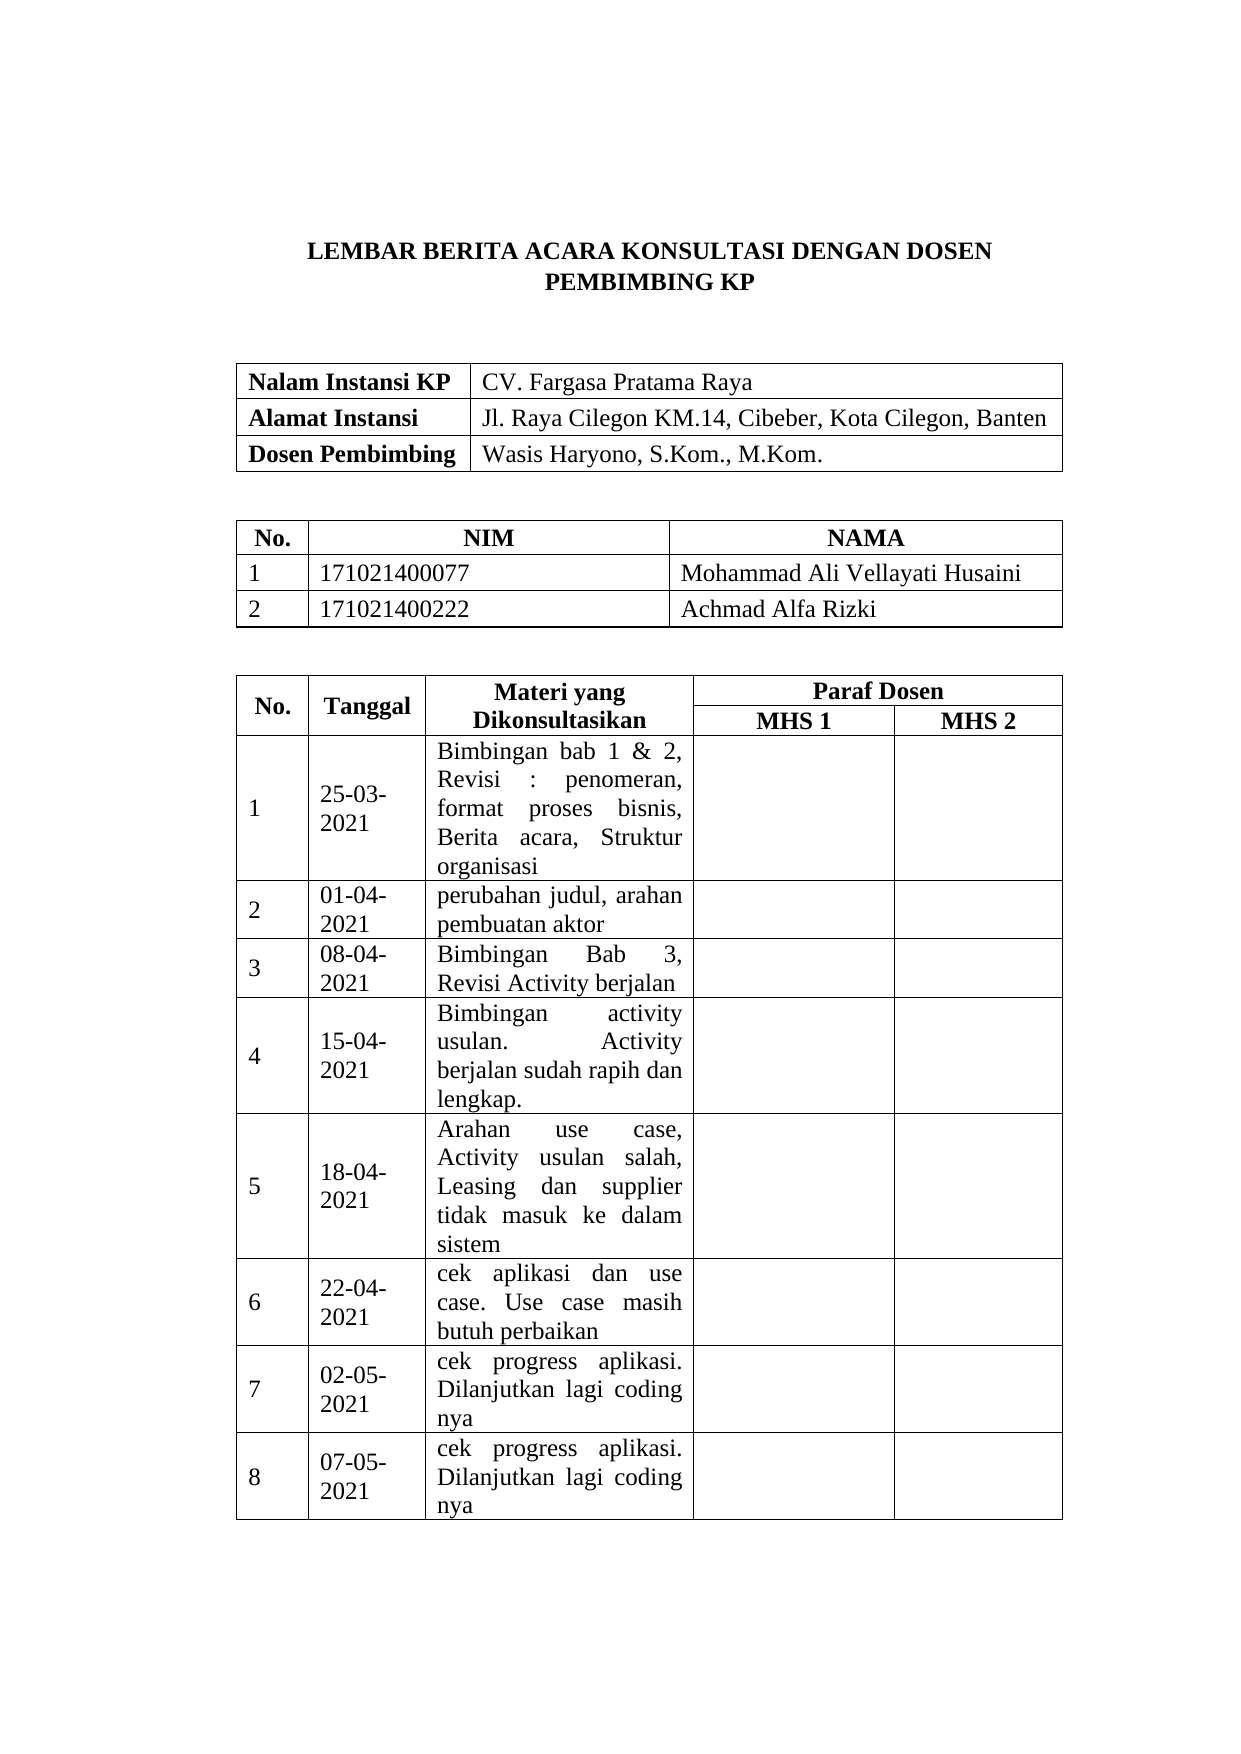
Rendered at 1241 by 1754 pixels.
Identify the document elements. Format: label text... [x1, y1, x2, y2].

table_cell [895, 1433, 1062, 1519]
table_header CV. Fargasa Pratama Raya [471, 364, 1062, 398]
table_cell Achmad Alfa Rizki [670, 591, 1062, 626]
table_cell 02-05-2021 [309, 1346, 425, 1432]
table_cell [694, 736, 894, 879]
table_cell [895, 1259, 1062, 1345]
table_cell 6 [237, 1259, 308, 1345]
table_cell 171021400222 [309, 591, 669, 626]
table_cell 01-04-2021 [309, 881, 425, 938]
table_cell 18-04-2021 [309, 1114, 425, 1257]
table_cell cek progress aplikasi. Dilanjutkan lagi coding nya [426, 1433, 693, 1519]
table_cell Alamat Instansi [237, 399, 470, 435]
table_cell perubahan judul, arahan pembuatan aktor [426, 881, 693, 938]
table_cell [895, 881, 1062, 938]
subtitle LEMBAR BERITA ACARA KONSULTASI DENGAN DOSEN [236, 236, 1063, 265]
table_cell [694, 1259, 894, 1345]
table_cell 15-04-2021 [309, 998, 425, 1113]
table_cell 3 [237, 939, 308, 997]
table_cell [694, 1346, 894, 1432]
table_cell 4 [237, 998, 308, 1113]
table_cell [694, 1114, 894, 1257]
table_cell 2 [237, 591, 308, 626]
table_cell [694, 1433, 894, 1519]
table_cell 1 [237, 555, 308, 590]
table_header No. [237, 676, 308, 735]
table_header Paraf Dosen [694, 676, 1062, 705]
table_cell Jl. Raya Cilegon KM.14, Cibeber, Kota Cilegon, Banten [471, 399, 1062, 435]
table_cell cek aplikasi dan use case. Use case masih butuh perbaikan [426, 1259, 693, 1345]
table_cell [895, 1114, 1062, 1257]
table_header NAMA [670, 521, 1062, 553]
table_cell 5 [237, 1114, 308, 1257]
table_cell 08-04-2021 [309, 939, 425, 997]
table_cell [694, 939, 894, 997]
table_cell cek progress aplikasi. Dilanjutkan lagi coding nya [426, 1346, 693, 1432]
text PEMBIMBING KP [236, 267, 1063, 296]
table_cell Bimbingan Bab 3, Revisi Activity berjalan [426, 939, 693, 997]
table_cell 25-03-2021 [309, 736, 425, 879]
table_cell [694, 998, 894, 1113]
table_header No. [237, 521, 308, 553]
table_header Nalam Instansi KP [237, 364, 470, 398]
table_cell MHS 2 [895, 706, 1062, 735]
table_cell Arahan use case, Activity usulan salah, Leasing dan supplier tidak masuk ke dalam sistem [426, 1114, 693, 1257]
table_header NIM [309, 521, 669, 553]
table_cell [895, 998, 1062, 1113]
table_header Materi yang Dikonsultasikan [426, 676, 693, 735]
table_cell 22-04-2021 [309, 1259, 425, 1345]
table_cell Bimbingan activity usulan. Activity berjalan sudah rapih dan lengkap. [426, 998, 693, 1113]
table_cell [895, 939, 1062, 997]
table_cell [895, 1346, 1062, 1432]
table_cell 8 [237, 1433, 308, 1519]
table_cell [694, 881, 894, 938]
table_cell 2 [237, 881, 308, 938]
table_cell Bimbingan bab 1 & 2, Revisi : penomeran, format proses bisnis, Berita acara, Struktur organisasi [426, 736, 693, 879]
table_cell 7 [237, 1346, 308, 1432]
table_cell 1 [237, 736, 308, 879]
table_cell Dosen Pembimbing [237, 436, 470, 471]
table_cell Mohammad Ali Vellayati Husaini [670, 555, 1062, 590]
table_header Tanggal [309, 676, 425, 735]
table_cell [895, 736, 1062, 879]
table_cell 07-05-2021 [309, 1433, 425, 1519]
table_cell 171021400077 [309, 555, 669, 590]
table_cell MHS 1 [694, 706, 894, 735]
table_cell Wasis Haryono, S.Kom., M.Kom. [471, 436, 1062, 471]
